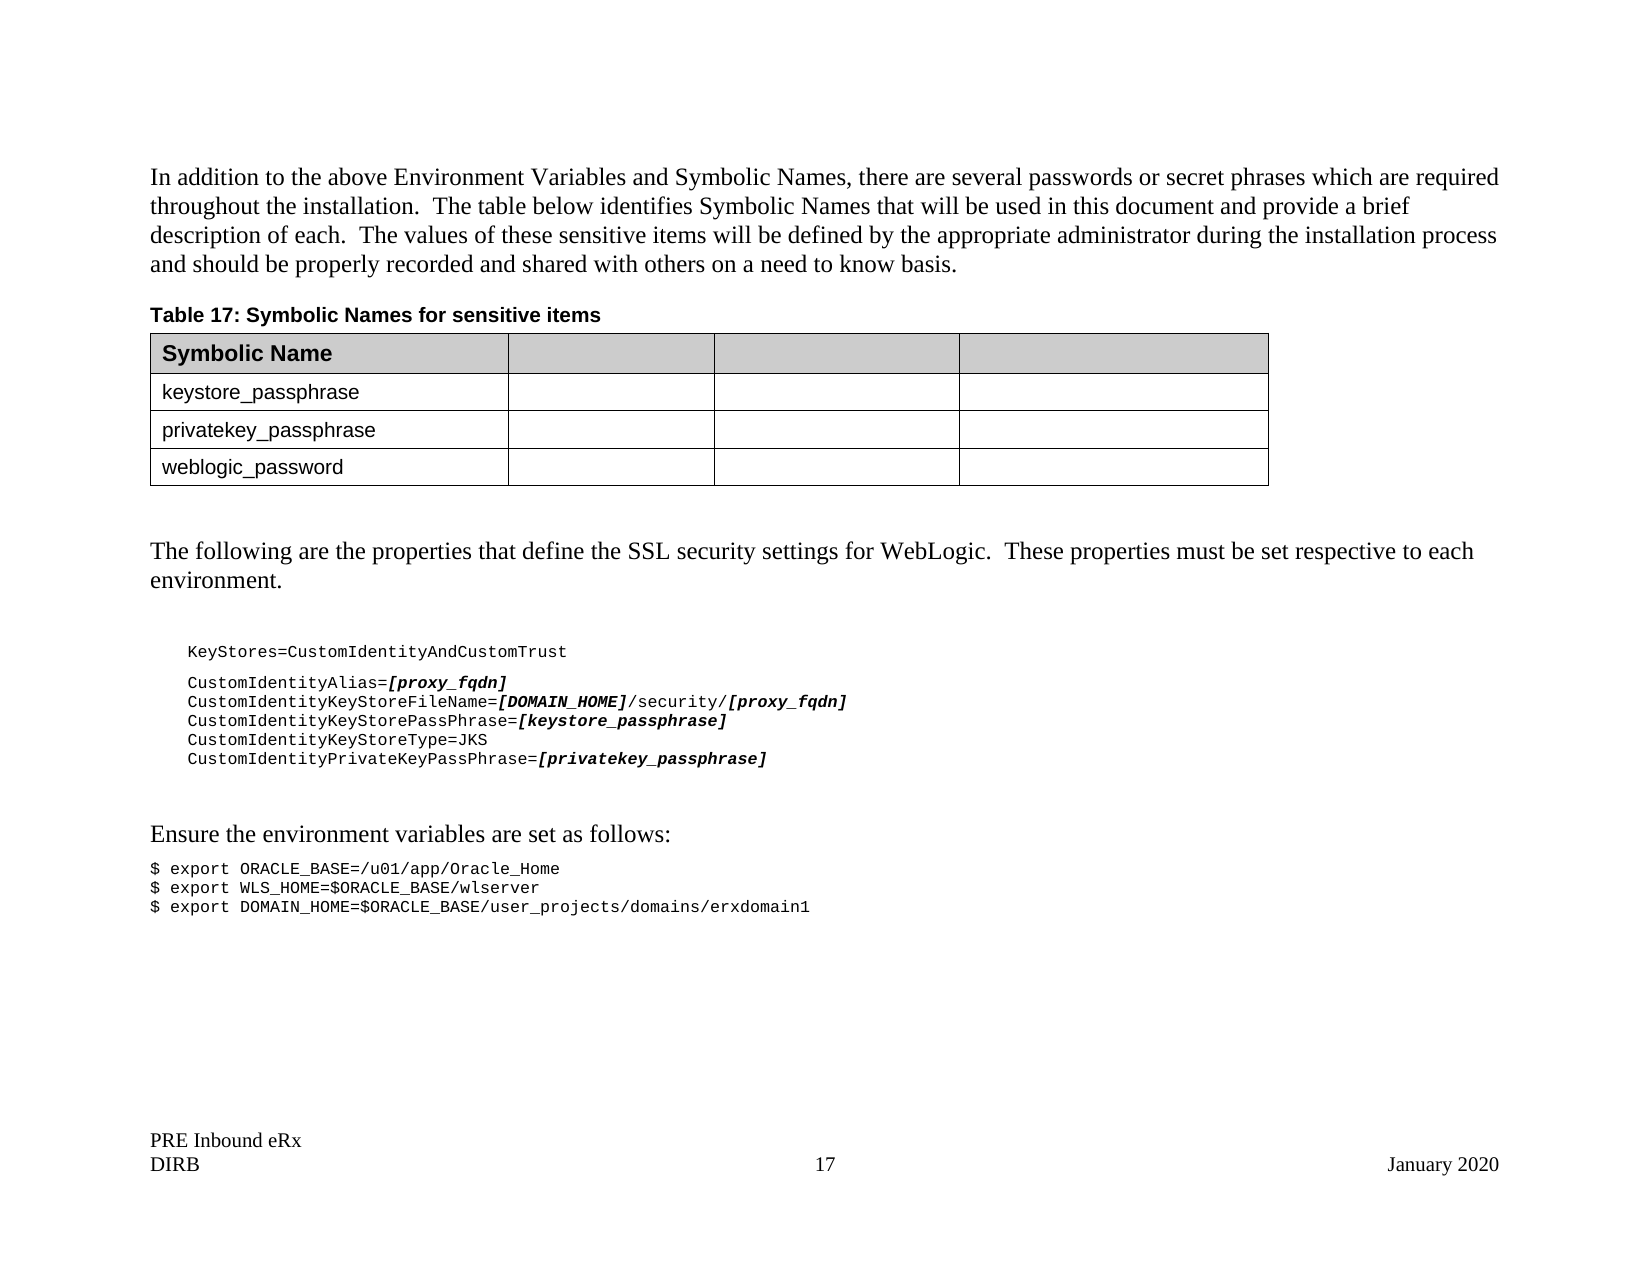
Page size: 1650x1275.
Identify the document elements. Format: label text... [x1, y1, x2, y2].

text $ export ORACLE_BASE=/u01/app/Oracle_Home [150, 861, 1500, 879]
text In addition to the above Environment Variables and Symbolic Names, there are several passwords or secret phrases which are required throughout the installation. The table below identifies Symbolic Names that will be used in this document and provide a brief description of each. The values of these sensitive items will be defined by the appropriate administrator during the installation process and should be properly recorded and shared with others on a need to know basis. [150, 162, 1500, 277]
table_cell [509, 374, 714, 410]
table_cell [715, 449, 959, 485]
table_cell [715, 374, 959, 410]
text $ export WLS_HOME=$ORACLE_BASE/wlserver [150, 879, 1500, 898]
text CustomIdentityKeyStorePassPhrase=[keystore_passphrase] [187, 713, 1500, 732]
text CustomIdentityKeyStoreType=JKS [187, 732, 1500, 750]
text Ensure the environment variables are set as follows: [150, 819, 1500, 848]
text The following are the properties that define the SSL security settings for WebLogic. These properties must be set respective to each environment. [150, 536, 1500, 594]
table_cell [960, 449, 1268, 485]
text CustomIdentityKeyStoreFileName=[DOMAIN_HOME]/security/[proxy_fqdn] [187, 694, 1500, 713]
text $ export DOMAIN_HOME=$ORACLE_BASE/user_projects/domains/erxdomain1 [150, 898, 1500, 917]
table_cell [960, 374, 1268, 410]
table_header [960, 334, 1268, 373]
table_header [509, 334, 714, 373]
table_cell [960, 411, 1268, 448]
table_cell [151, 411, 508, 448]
text KeyStores=CustomIdentityAndCustomTrust [187, 644, 1500, 662]
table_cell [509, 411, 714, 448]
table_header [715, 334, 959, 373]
text Table 17: Symbolic Names for sensitive items [150, 302, 1500, 326]
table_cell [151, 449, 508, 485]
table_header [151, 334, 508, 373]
text CustomIdentityAlias=[proxy_fqdn] [187, 675, 1500, 694]
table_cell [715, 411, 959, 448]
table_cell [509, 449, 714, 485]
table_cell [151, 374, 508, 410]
text CustomIdentityPrivateKeyPassPhrase=[privatekey_passphrase] [187, 750, 1500, 769]
